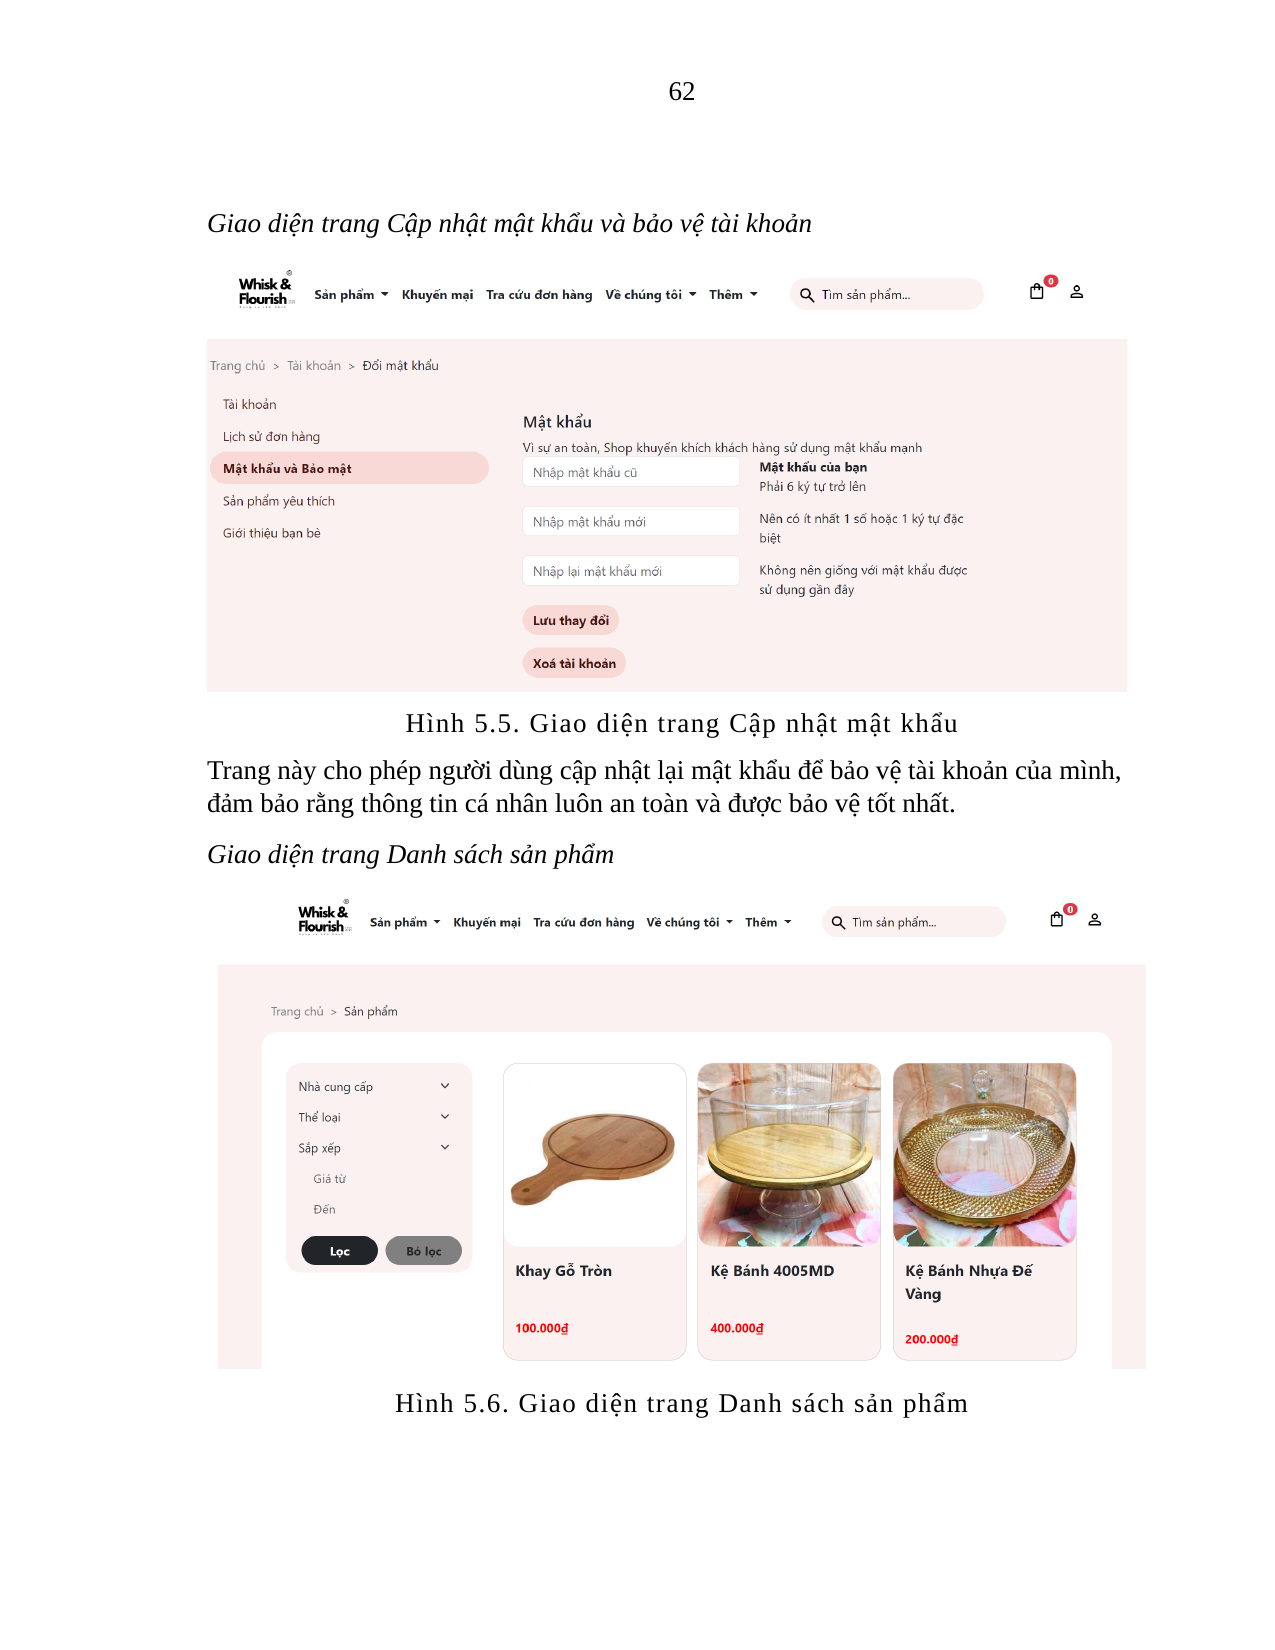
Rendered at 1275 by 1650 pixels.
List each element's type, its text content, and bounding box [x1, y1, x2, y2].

subtitle Hình 5.5. Giao diện trang Cập nhật mật khẩu [207, 707, 1157, 738]
subtitle Hình 5.6. Giao diện trang Danh sách sản phẩm [207, 1387, 1157, 1418]
text Giao diện trang Cập nhật mật khẩu và bảo vệ tài khoản [207, 207, 1157, 238]
text Giao diện trang Danh sách sản phẩm [207, 838, 1157, 869]
picture [206, 257, 1128, 692]
picture [218, 888, 1146, 1369]
text Trang này cho phép người dùng cập nhật lại mật khẩu để bảo vệ tài khoản của mình, đảm bảo rằng thông tin cá nhân luôn an toàn và được bảo vệ tốt nhất. [207, 754, 1157, 819]
